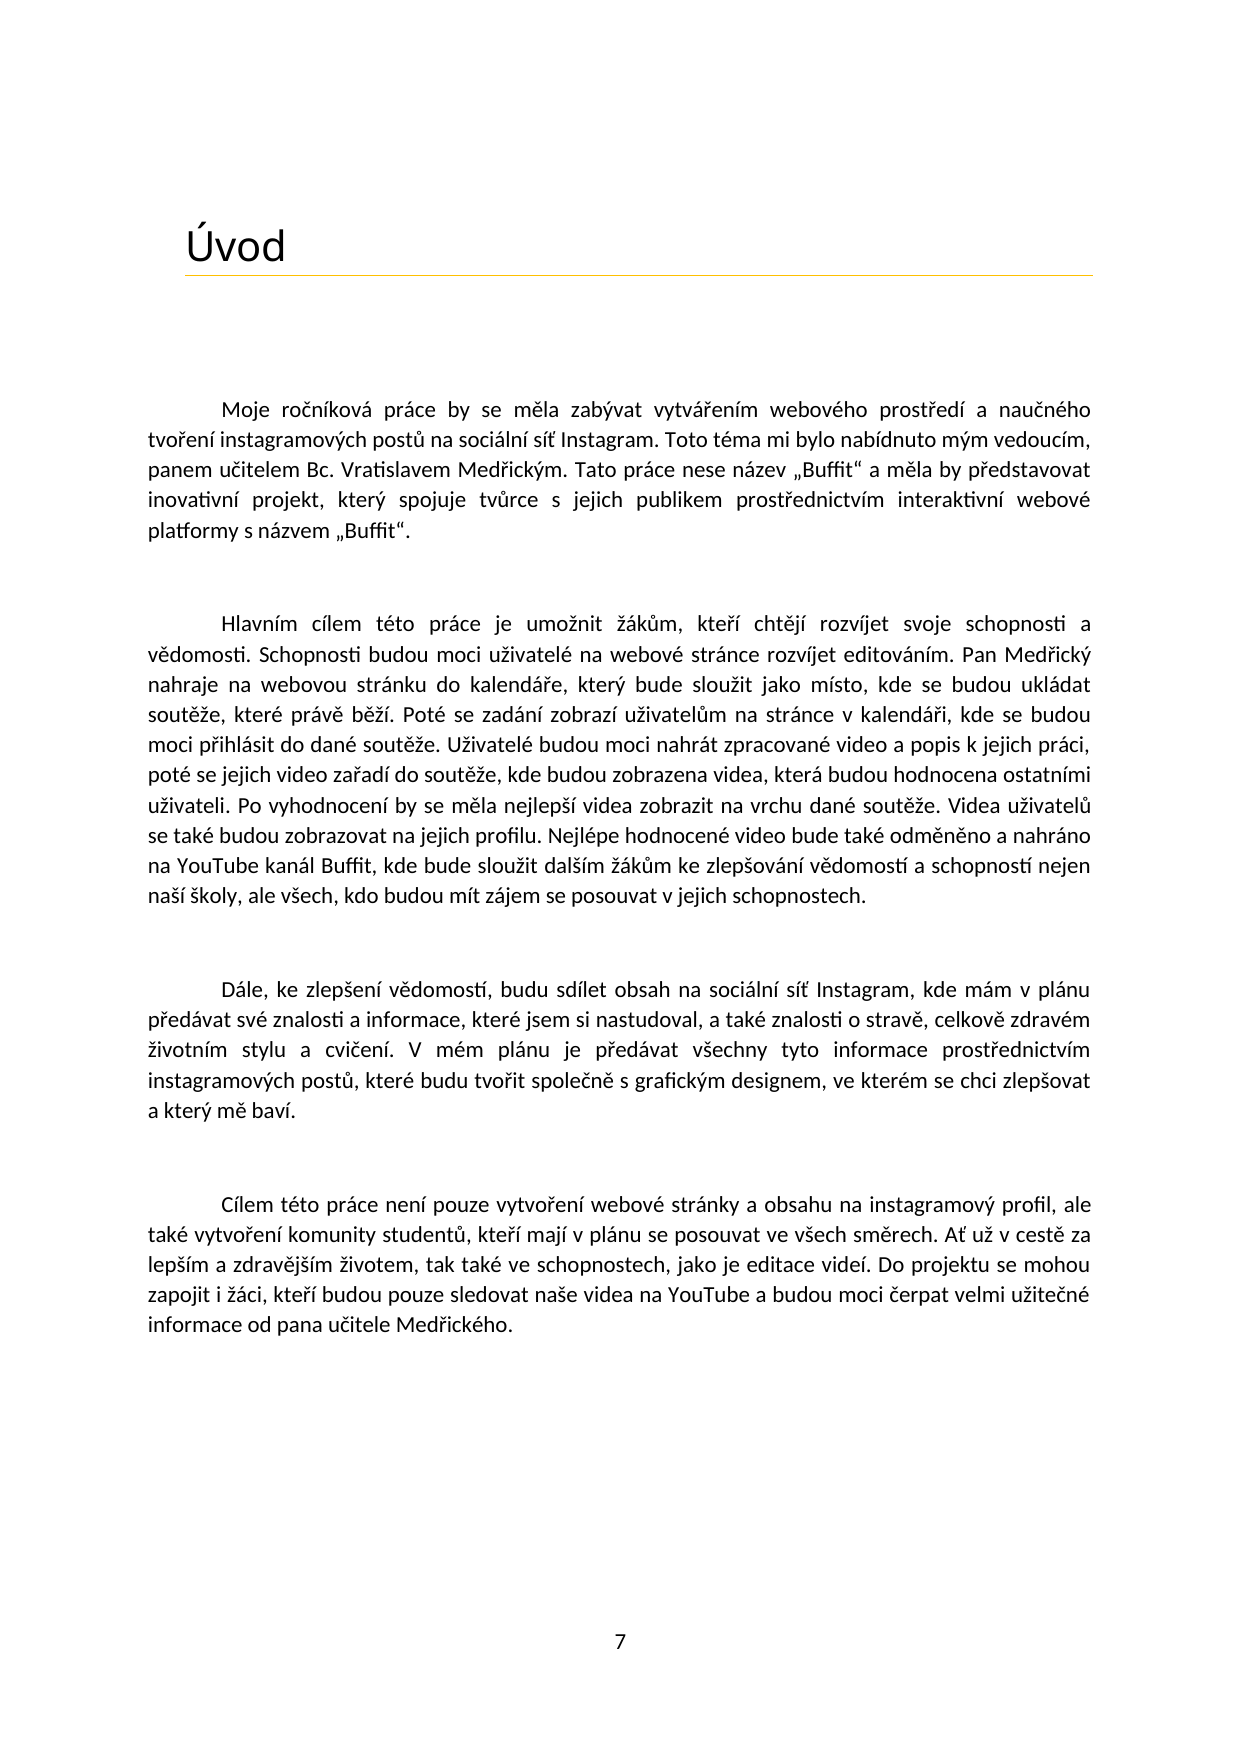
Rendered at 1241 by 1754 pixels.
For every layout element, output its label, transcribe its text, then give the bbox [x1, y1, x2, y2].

text Dále, ke zlepšení vědomostí, budu sdílet obsah na sociální síť Instagram, kde mám v plánu předávat své znalosti a informace, které jsem si nastudoval, a také znalosti o stravě, celkově zdravém životním stylu a cvičení. V mém plánu je předávat všechny tyto informace prostřednictvím instagramových postů, které budu tvořit společně s grafickým designem, ve kterém se chci zlepšovat a který mě baví. [148, 975, 1093, 1124]
text Hlavním cílem této práce je umožnit žákům, kteří chtějí rozvíjet svoje schopnosti a vědomosti. Schopnosti budou moci uživatelé na webové stránce rozvíjet editováním. Pan Medřický nahraje na webovou stránku do kalendáře, který bude sloužit jako místo, kde se budou ukládat soutěže, které právě běží. Poté se zadání zobrazí uživatelům na stránce v kalendáři, kde se budou moci přihlásit do dané soutěže. Uživatelé budou moci nahrát zpracované video a popis k jejich práci, poté se jejich video zařadí do soutěže, kde budou zobrazena videa, která budou hodnocena ostatními uživateli. Po vyhodnocení by se měla nejlepší videa zobrazit na vrchu dané soutěže. Videa uživatelů se také budou zobrazovat na jejich profilu. Nejlépe hodnocené video bude také odměněno a nahráno na YouTube kanál Buffit, kde bude sloužit dalším žákům ke zlepšování vědomostí a schopností nejen naší školy, ale všech, kdo budou mít zájem se posouvat v jejich schopnostech. [148, 609, 1093, 909]
text Moje ročníková práce by se měla zabývat vytvářením webového prostředí a naučného tvoření instagramových postů na sociální síť Instagram. Toto téma mi bylo nabídnuto mým vedoucím, panem učitelem Bc. Vratislavem Medřickým. Tato práce nese název „Buffit“ a měla by představovat inovativní projekt, který spojuje tvůrce s jejich publikem prostřednictvím interaktivní webové platformy s názvem „Buffit“. [148, 395, 1093, 544]
text Cílem této práce není pouze vytvoření webové stránky a obsahu na instagramový profil, ale také vytvoření komunity studentů, kteří mají v plánu se posouvat ve všech směrech. Ať už v cestě za lepším a zdravějším životem, tak také ve schopnostech, jako je editace videí. Do projektu se mohou zapojit i žáci, kteří budou pouze sledovat naše videa na YouTube a budou moci čerpat velmi užitečné informace od pana učitele Medřického. [148, 1190, 1093, 1339]
text Úvod [185, 216, 1093, 275]
